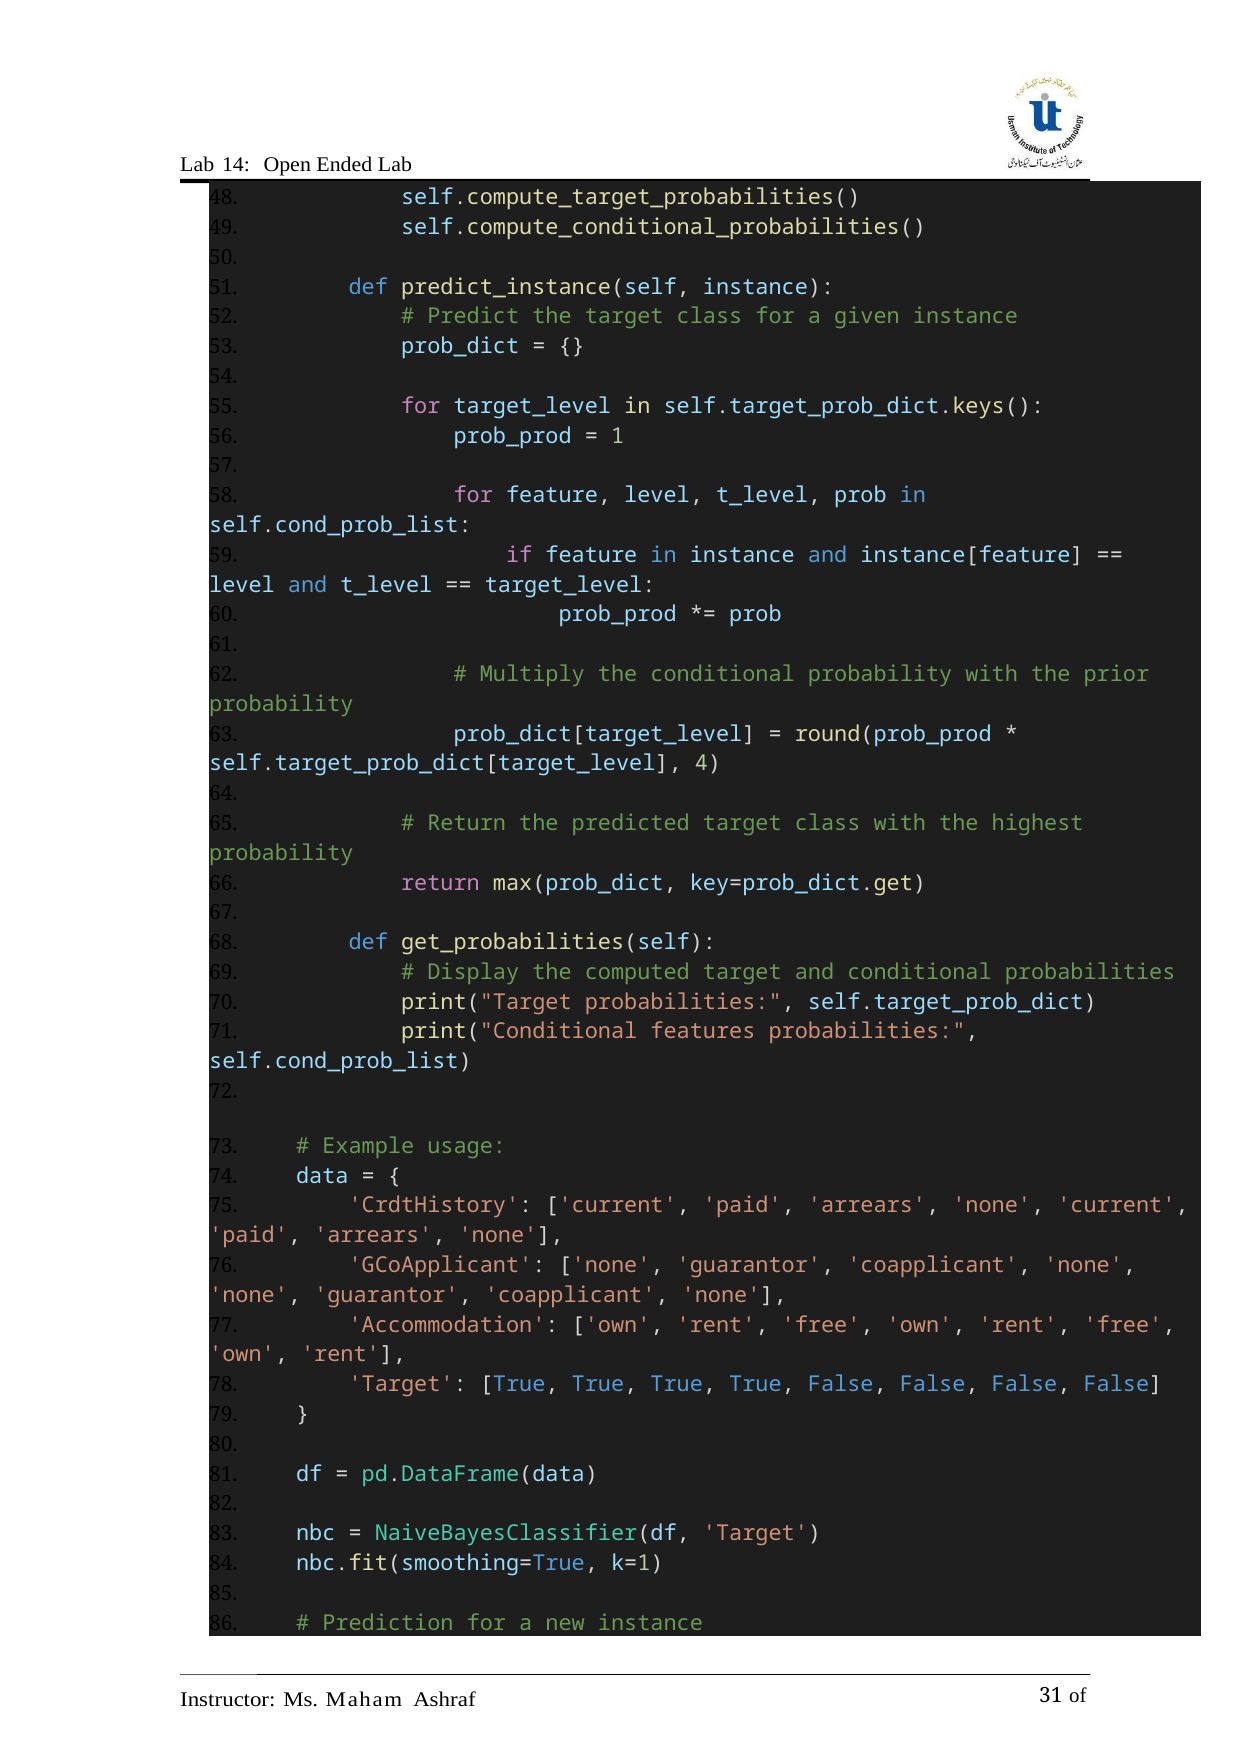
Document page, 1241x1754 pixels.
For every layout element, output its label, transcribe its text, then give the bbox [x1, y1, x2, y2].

list self.compute_target_probabilities() [209, 181, 1201, 211]
list prob_dict = {} [209, 330, 1201, 360]
list 'GCoApplicant': ['none', 'guarantor', 'coapplicant', 'none', 'none', 'guarantor', 'coapplicant', 'none'], [209, 1249, 1201, 1308]
list 'Target': [True, True, True, True, False, False, False, False] [209, 1368, 1201, 1398]
list # Display the computed target and conditional probabilities [209, 956, 1201, 986]
list # Example usage: [209, 1130, 1201, 1159]
list prob_prod *= prob [209, 598, 1201, 628]
list # Prediction for a new instance [209, 1606, 1201, 1636]
list if feature in instance and instance[feature] == level and t_level == target_level: [209, 539, 1201, 598]
list # Predict the target class for a given instance [209, 300, 1201, 330]
list nbc.fit(smoothing=True, k=1) [209, 1547, 1201, 1577]
list for target_level in self.target_prob_dict.keys(): [209, 390, 1201, 419]
list self.compute_conditional_probabilities() [209, 211, 1201, 241]
list # Multiply the conditional probability with the prior probability [209, 658, 1201, 717]
list print("Target probabilities:", self.target_prob_dict) [209, 986, 1201, 1015]
list print("Conditional features probabilities:", self.cond_prob_list) [209, 1015, 1201, 1075]
list nbc = NaiveBayesClassifier(df, 'Target') [209, 1517, 1201, 1547]
list prob_dict[target_level] = round(prob_prod * self.target_prob_dict[target_level], 4) [209, 717, 1201, 777]
list 'CrdtHistory': ['current', 'paid', 'arrears', 'none', 'current', 'paid', 'arrears', 'none'], [209, 1189, 1201, 1249]
picture [1004, 73, 1085, 170]
list 'Accommodation': ['own', 'rent', 'free', 'own', 'rent', 'free', 'own', 'rent'], [209, 1308, 1201, 1368]
list for feature, level, t_level, prob in self.cond_prob_list: [209, 479, 1201, 539]
list df = pd.DataFrame(data) [209, 1457, 1201, 1487]
list def get_probabilities(self): [209, 926, 1201, 956]
list prob_prod = 1 [209, 419, 1201, 449]
list data = { [209, 1159, 1201, 1189]
list def predict_instance(self, instance): [209, 271, 1201, 300]
list # Return the predicted target class with the highest probability [209, 807, 1201, 866]
list return max(prob_dict, key=prob_dict.get) [209, 866, 1201, 896]
list } [209, 1398, 1201, 1428]
